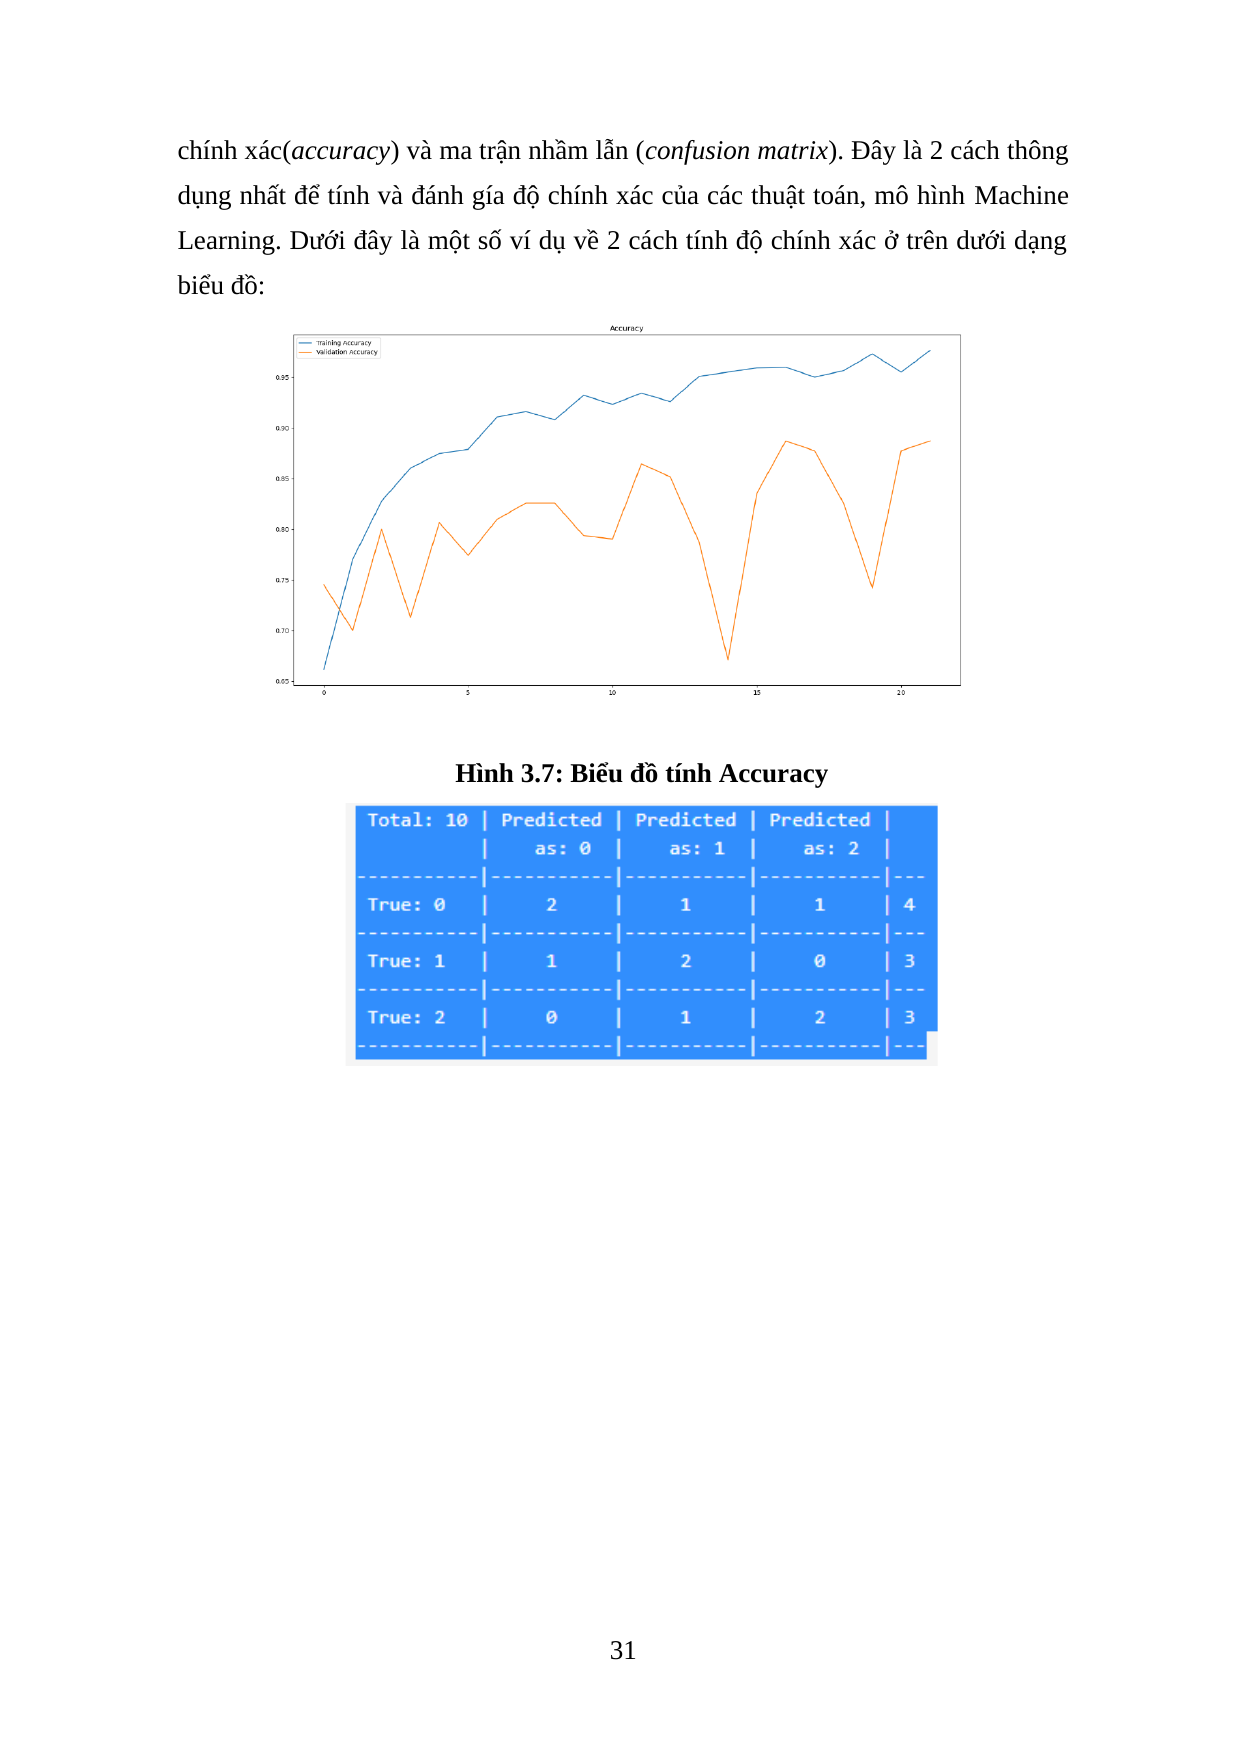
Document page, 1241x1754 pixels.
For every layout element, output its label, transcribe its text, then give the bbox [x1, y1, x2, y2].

text Hình 3.7: Biểu đồ tính Accuracy [177, 753, 1069, 791]
picture [273, 322, 973, 702]
picture [345, 803, 938, 1066]
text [177, 131, 1069, 224]
